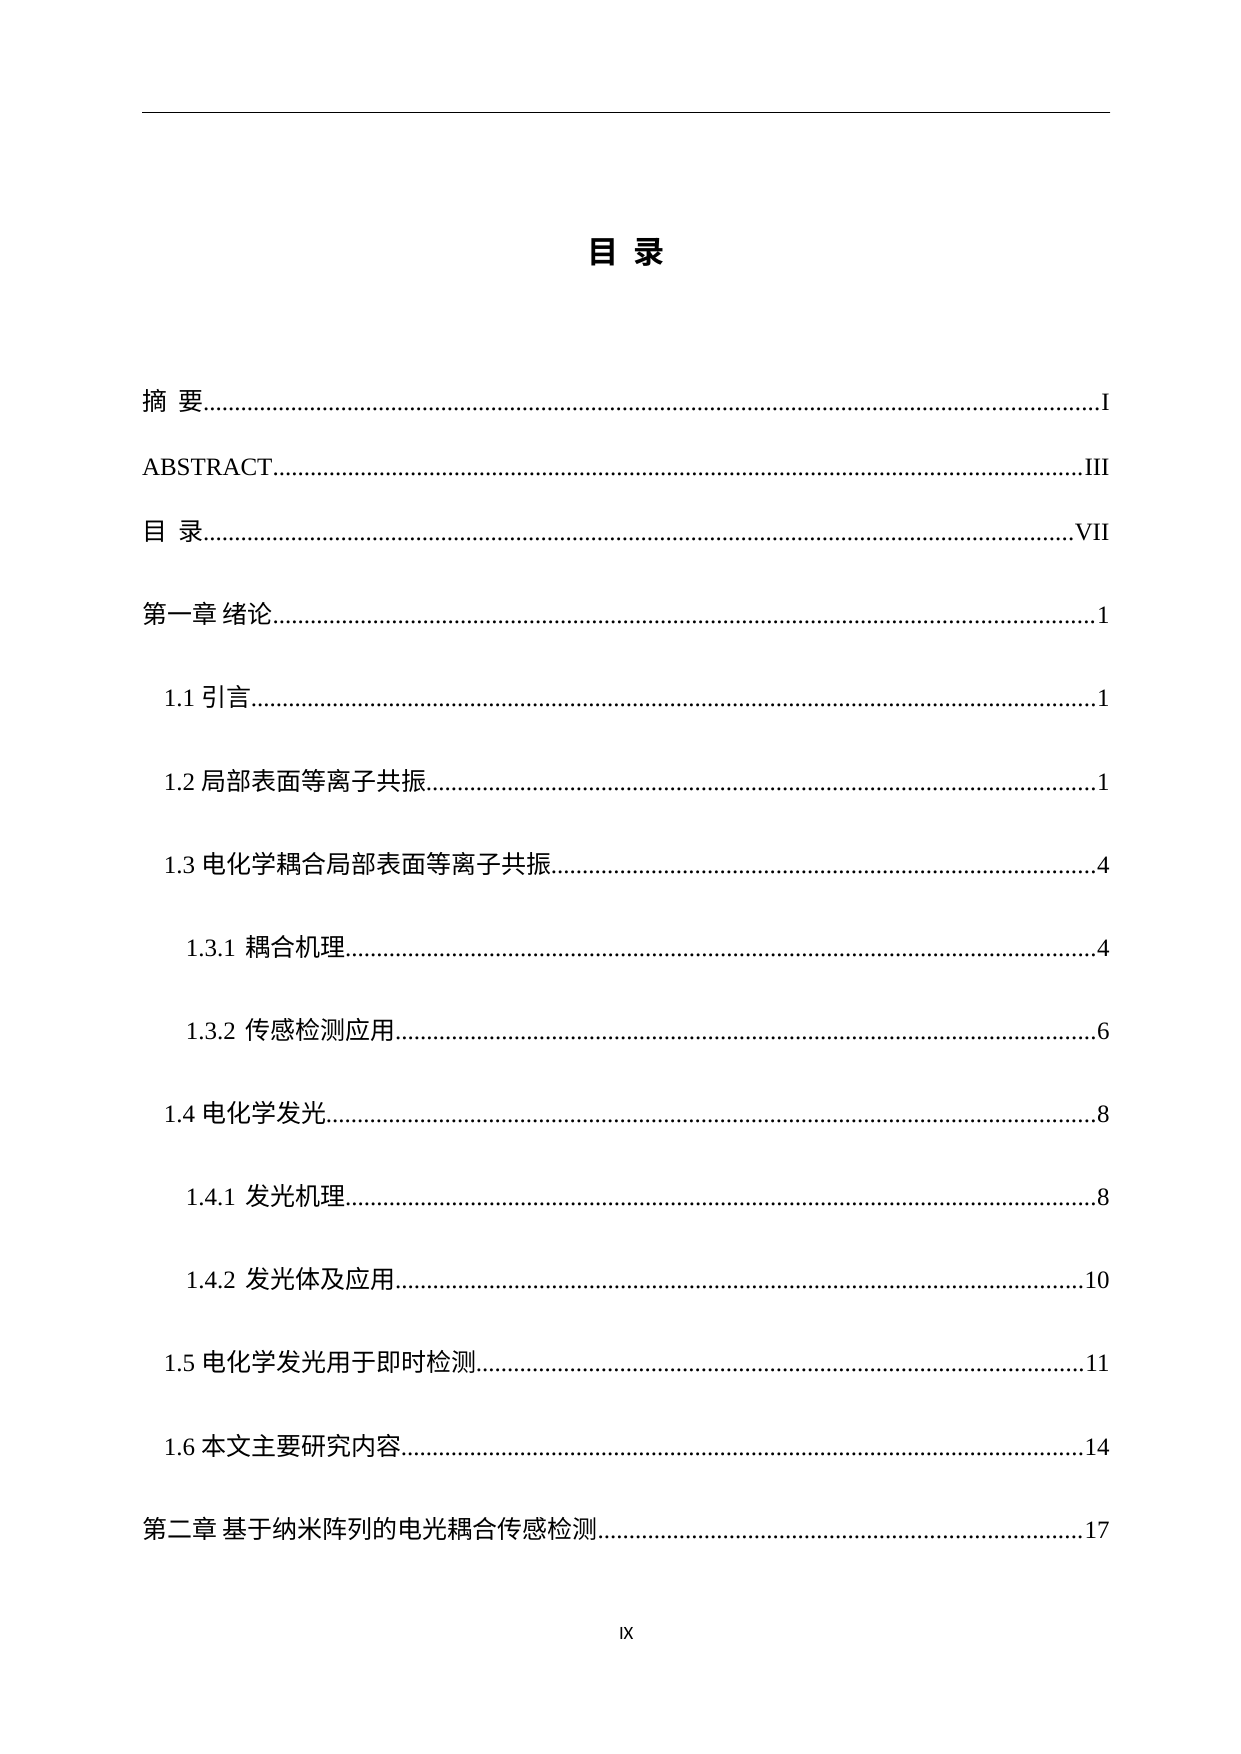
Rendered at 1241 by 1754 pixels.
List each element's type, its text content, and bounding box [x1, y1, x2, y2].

text 1.4.2 发光体及应用 10 [186, 1245, 1110, 1310]
text 目 录 VII [142, 497, 1110, 562]
text 1.3 电化学耦合局部表面等离子共振 4 [164, 830, 1110, 895]
text 1.4 电化学发光 8 [164, 1079, 1110, 1144]
text 摘 要 I [142, 367, 1110, 432]
text 第一章 绪论 1 [142, 580, 1110, 645]
text 1.5 电化学发光用于即时检测 11 [164, 1328, 1110, 1393]
text 1.2 局部表面等离子共振 1 [164, 747, 1110, 812]
text 1.1 引言 1 [164, 663, 1110, 728]
text 1.6 本文主要研究内容 14 [164, 1412, 1110, 1477]
text 1.3.1 耦合机理 4 [186, 913, 1110, 978]
text 第二章 基于纳米阵列的电光耦合传感检测 17 [142, 1495, 1110, 1560]
text ABSTRACT III [142, 450, 1110, 483]
title 目 录 [142, 217, 1110, 282]
text 1.4.1 发光机理 8 [186, 1162, 1110, 1227]
text 1.3.2 传感检测应用 6 [186, 996, 1110, 1061]
